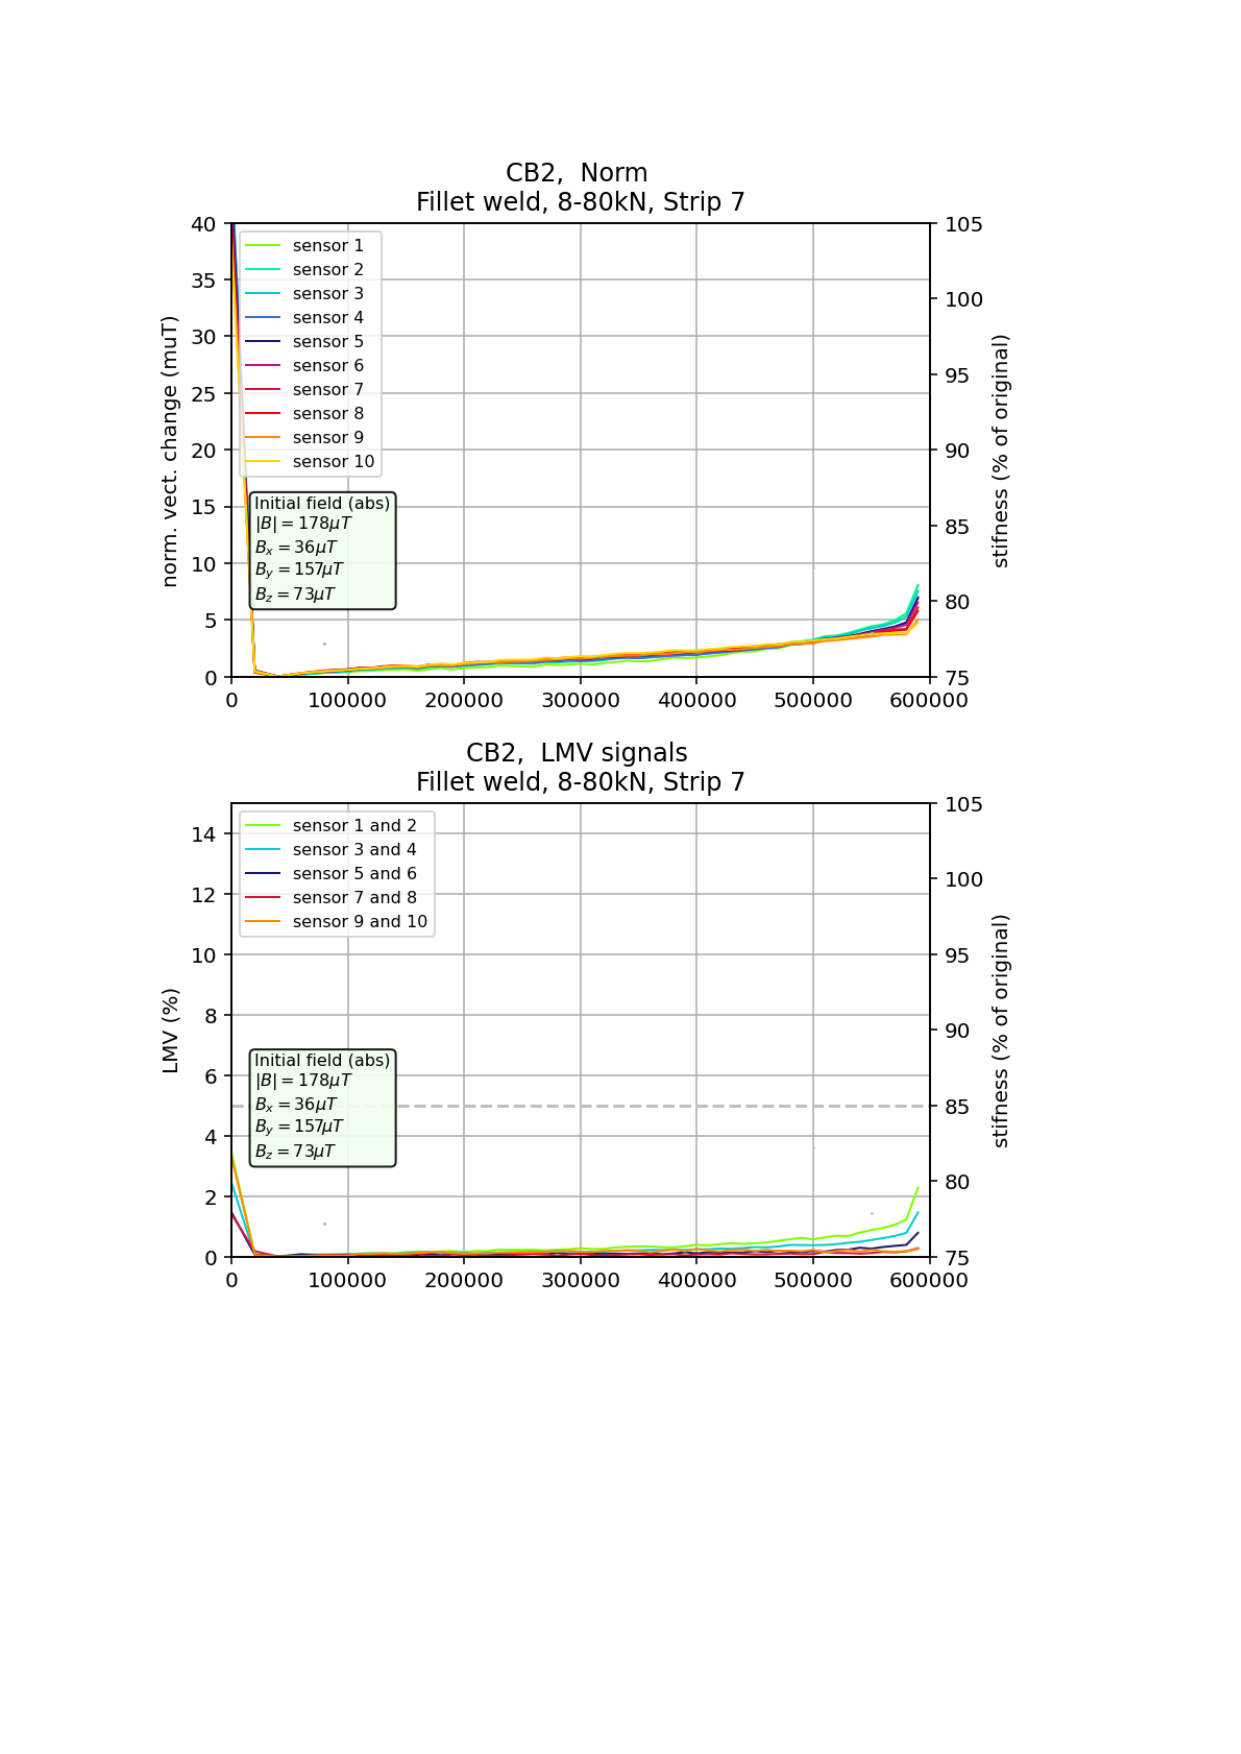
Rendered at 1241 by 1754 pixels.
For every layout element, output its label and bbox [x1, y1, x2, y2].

picture [147, 727, 1027, 1306]
picture [147, 147, 1027, 726]
